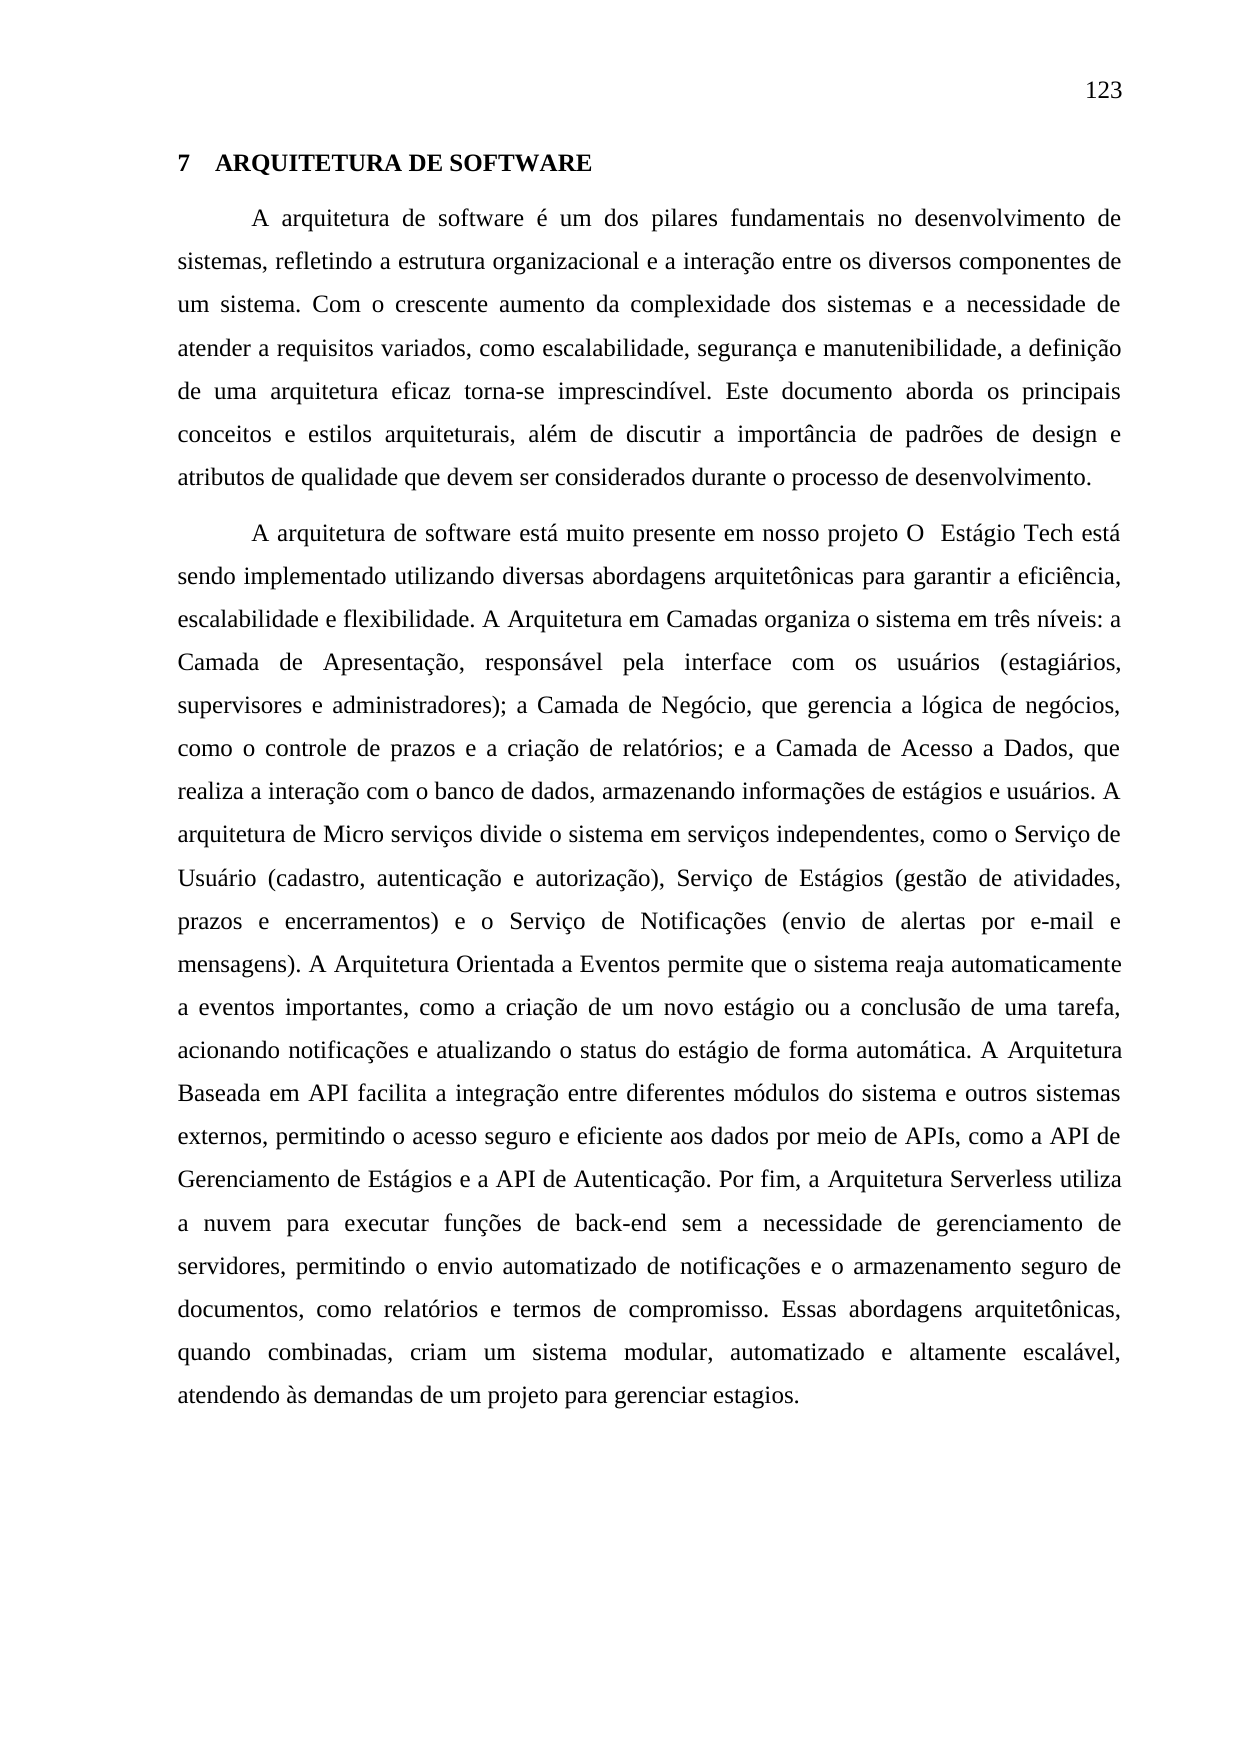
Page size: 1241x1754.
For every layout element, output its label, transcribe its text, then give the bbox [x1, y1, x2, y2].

subtitle ARQUITETURA DE SOFTWARE [177, 148, 1122, 176]
text A arquitetura de software é um dos pilares fundamentais no desenvolvimento de sistemas, refletindo a estrutura organizacional e a interação entre os diversos componentes de um sistema. Com o crescente aumento da complexidade dos sistemas e a necessidade de atender a requisitos variados, como escalabilidade, segurança e manutenibilidade, a definição de uma arquitetura eficaz torna-se imprescindível. Este documento aborda os principais conceitos e estilos arquiteturais, além de discutir a importância de padrões de design e atributos de qualidade que devem ser considerados durante o processo de desenvolvimento. [177, 203, 1122, 491]
text A arquitetura de software está muito presente em nosso projeto O Estágio Tech está sendo implementado utilizando diversas abordagens arquitetônicas para garantir a eficiência, escalabilidade e flexibilidade. A Arquitetura em Camadas organiza o sistema em três níveis: a Camada de Apresentação, responsável pela interface com os usuários (estagiários, supervisores e administradores); a Camada de Negócio, que gerencia a lógica de negócios, como o controle de prazos e a criação de relatórios; e a Camada de Acesso a Dados, que realiza a interação com o banco de dados, armazenando informações de estágios e usuários. A arquitetura de Micro serviços divide o sistema em serviços independentes, como o Serviço de Usuário (cadastro, autenticação e autorização), Serviço de Estágios (gestão de atividades, prazos e encerramentos) e o Serviço de Notificações (envio de alertas por e-mail e mensagens). A Arquitetura Orientada a Eventos permite que o sistema reaja automaticamente a eventos importantes, como a criação de um novo estágio ou a conclusão de uma tarefa, acionando notificações e atualizando o status do estágio de forma automática. A Arquitetura Baseada em API facilita a integração entre diferentes módulos do sistema e outros sistemas externos, permitindo o acesso seguro e eficiente aos dados por meio de APIs, como a API de Gerenciamento de Estágios e a API de Autenticação. Por fim, a Arquitetura Serverless utiliza a nuvem para executar funções de back-end sem a necessidade de gerenciamento de servidores, permitindo o envio automatizado de notificações e o armazenamento seguro de documentos, como relatórios e termos de compromisso. Essas abordagens arquitetônicas, quando combinadas, criam um sistema modular, automatizado e altamente escalável, atendendo às demandas de um projeto para gerenciar estagios. [177, 518, 1122, 1409]
